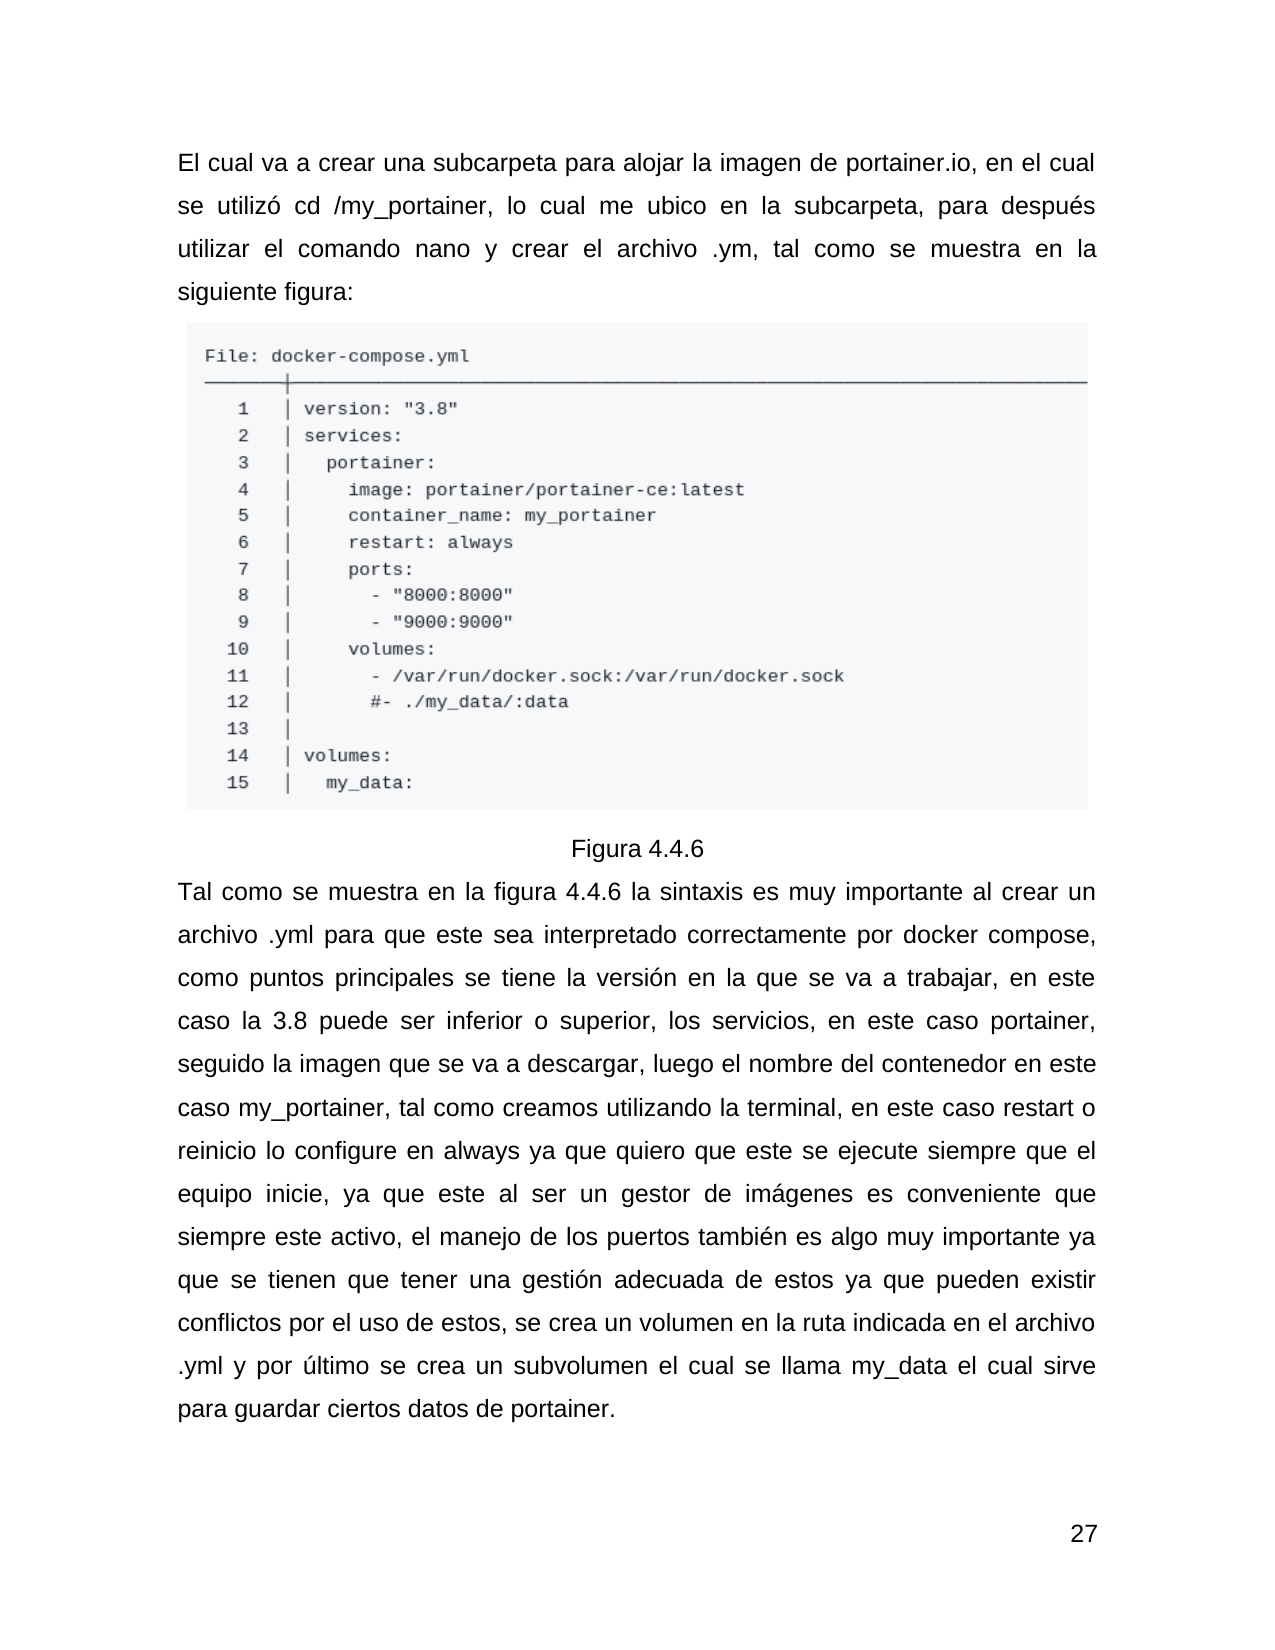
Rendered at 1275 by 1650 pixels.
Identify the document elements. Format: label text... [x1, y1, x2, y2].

text El cual va a crear una subcarpeta para alojar la imagen de portainer.io, en el cual se utilizó cd /my_portainer, lo cual me ubico en la subcarpeta, para después utilizar el comando nano y crear el archivo .ym, tal como se muestra en la siguiente figura: [177, 148, 1098, 306]
text Tal como se muestra en la figura 4.4.6 la sintaxis es muy importante al crear un archivo .yml para que este sea interpretado correctamente por docker compose, como puntos principales se tiene la versión en la que se va a trabajar, en este caso la 3.8 puede ser inferior o superior, los servicios, en este caso portainer, seguido la imagen que se va a descargar, luego el nombre del contenedor en este caso my_portainer, tal como creamos utilizando la terminal, en este caso restart o reinicio lo configure en always ya que quiero que este se ejecute siempre que el equipo inicie, ya que este al ser un gestor de imágenes es conveniente que siempre este activo, el manejo de los puertos también es algo muy importante ya que se tienen que tener una gestión adecuada de estos ya que pueden existir conflictos por el uso de estos, se crea un volumen en la ruta indicada en el archivo .yml y por último se crea un subvolumen el cual se llama my_data el cual sirve para guardar ciertos datos de portainer. [177, 877, 1098, 1423]
picture [186, 320, 1089, 810]
text Figura 4.4.6 [177, 834, 1098, 863]
